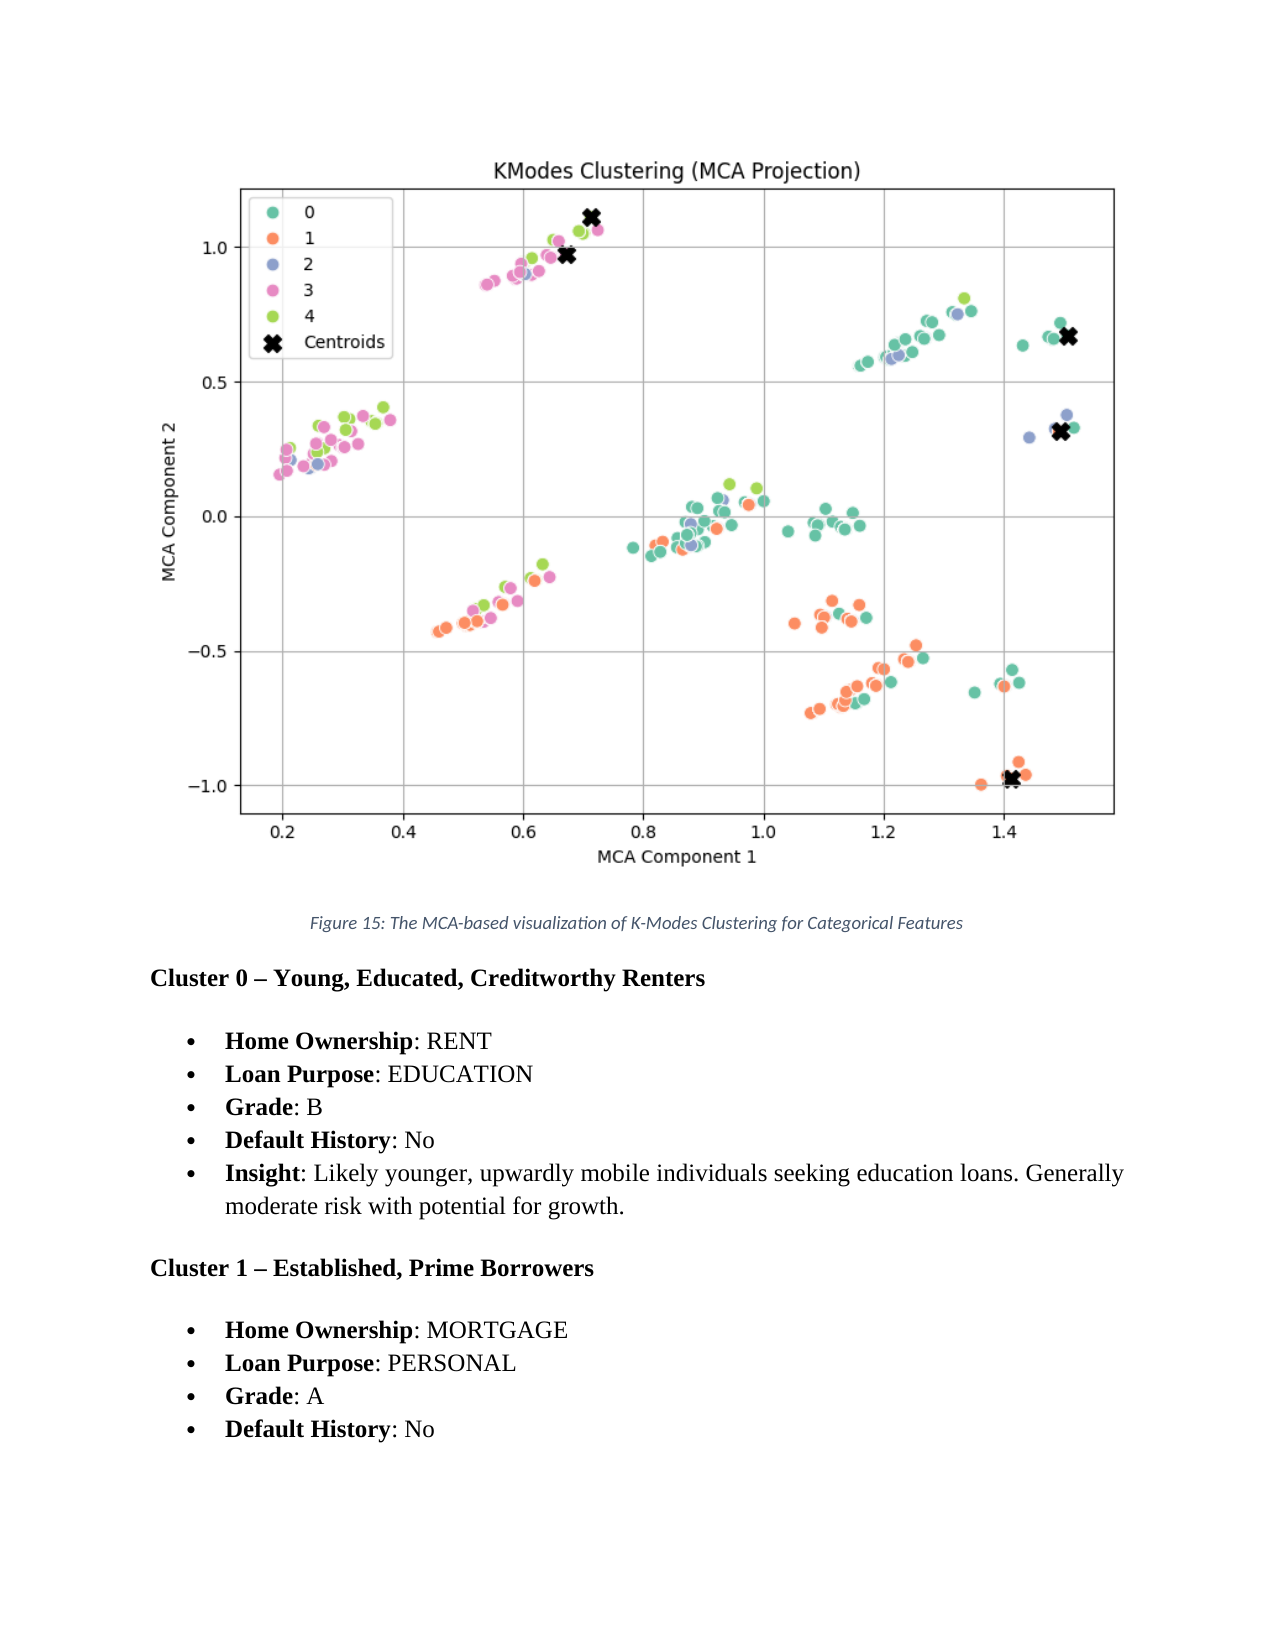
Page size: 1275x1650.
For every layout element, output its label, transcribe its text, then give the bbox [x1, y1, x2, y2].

list Insight: Likely younger, upwardly mobile individuals seeking education loans. Generally moderate risk with potential for growth. [187, 1158, 1125, 1219]
list Grade: A [187, 1381, 1125, 1410]
text Cluster 0 – Young, Educated, Creditworthy Renters [150, 963, 1125, 992]
text Figure 15: The MCA-based visualization of K-Modes Clustering for Categorical Features [150, 911, 1125, 934]
picture [150, 150, 1125, 879]
list Grade: B [187, 1092, 1125, 1121]
list Loan Purpose: EDUCATION [187, 1059, 1125, 1087]
list Default History: No [187, 1414, 1125, 1443]
list Home Ownership: MORTGAGE [187, 1315, 1125, 1344]
list Default History: No [187, 1125, 1125, 1153]
list Loan Purpose: PERSONAL [187, 1348, 1125, 1377]
list Home Ownership: RENT [187, 1026, 1125, 1054]
text Cluster 1 – Established, Prime Borrowers [150, 1253, 1125, 1282]
